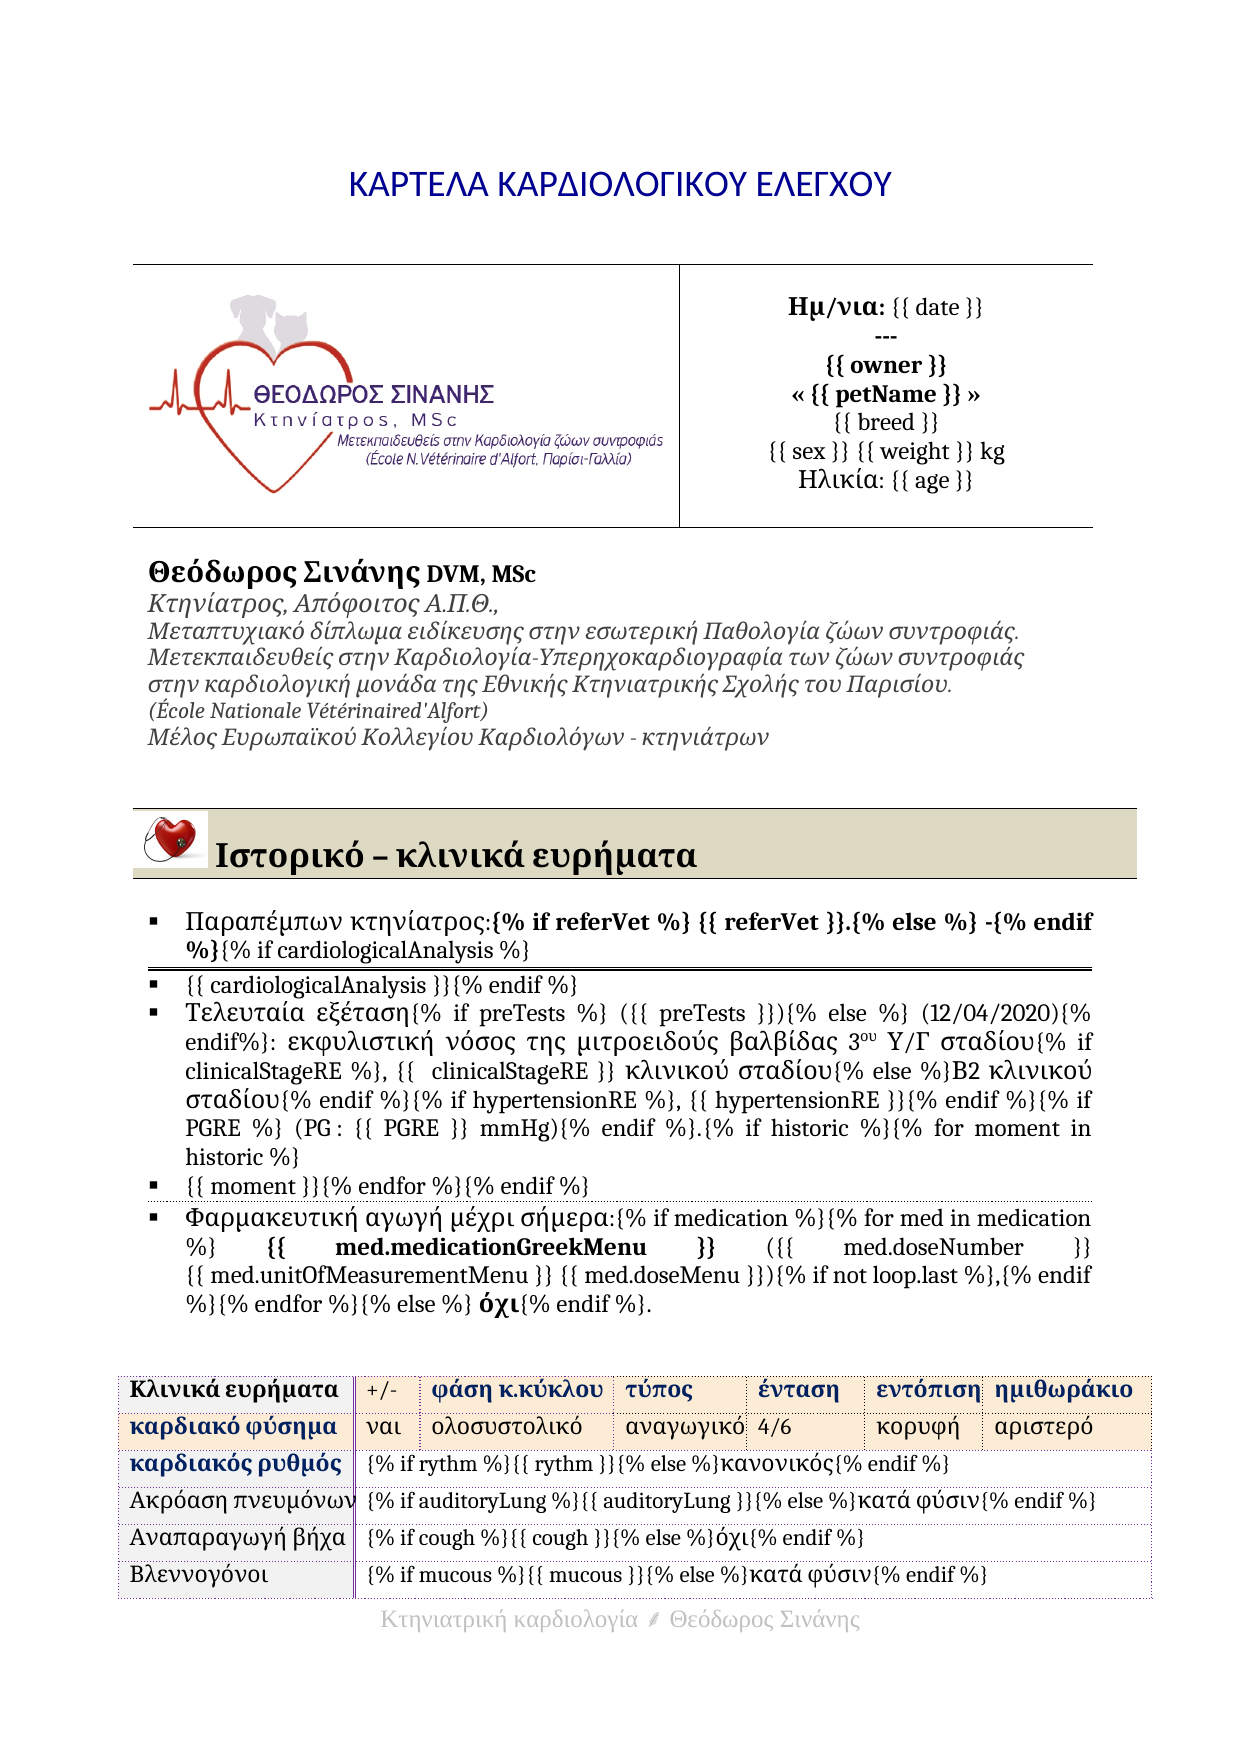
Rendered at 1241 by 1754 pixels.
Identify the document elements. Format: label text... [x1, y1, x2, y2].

text Ιστορικό – κλινικά ευρήματα [133, 809, 1137, 878]
table_header Κλινικά ευρήματα [118, 1376, 354, 1413]
table_header εντόπιση [865, 1376, 983, 1413]
table_header [133, 265, 679, 527]
table_cell ολοσυστολικό [420, 1413, 614, 1450]
table_cell Βλεννογόνοι [118, 1561, 353, 1598]
table_cell καρδιακό φύσημα [118, 1413, 353, 1450]
table_header τύπος [614, 1376, 747, 1413]
list {{ moment }}{% endfor %}{% endif %} [148, 1172, 1092, 1201]
table_cell κορυφή [865, 1413, 983, 1450]
table_cell {% if cough %}{{ cough }}{% else %}όχι{% endif %} [356, 1524, 1152, 1561]
table_cell αναγωγικό [614, 1413, 747, 1450]
list Τελευταία εξέταση{% if preTests %} ({{ preTests }}){% else %} (12/04/2020){% endif%}: εκφυλιστική νόσος της μιτροειδούς βαλβίδας 3ου Υ/Γ σταδίου{% if clinicalStageRE %}, {{ clinicalStageRE }} κλινικού σταδίου{% else %}Β2 κλινικού σταδίου{% endif %}{% if hypertensionRE %}, {{ hypertensionRE }}{% endif %}{% if PGRE %} (PG : {{ PGRE }} mmHg){% endif %}.{% if historic %}{% for moment in historic %} [148, 999, 1092, 1172]
text στην καρδιολογική μονάδα της Εθνικής Κτηνιατρικής Σχολής του Παρισίου. [148, 672, 1092, 698]
table_cell Ακρόαση πνευμόνων [118, 1487, 353, 1524]
table_header +/- [356, 1376, 420, 1413]
text Μεταπτυχιακό δίπλωμα ειδίκευσης στην εσωτερική Παθολογία ζώων συντροφιάς. [148, 619, 1092, 645]
picture [132, 811, 208, 868]
table_header ημιθωράκιο [983, 1376, 1152, 1413]
table_header φάση κ.κύκλου [420, 1376, 614, 1413]
table_cell Αναπαραγωγή βήχα [118, 1524, 353, 1561]
text (École Nationale Vétérinaired'Alfort) [148, 698, 1092, 724]
table_cell {% if rythm %}{{ rythm }}{% else %}κανονικός{% endif %} [356, 1450, 1152, 1487]
text Μετεκπαιδευθείς στην Καρδιολογία-Υπερηχοκαρδιογραφία των ζώων συντροφιάς [148, 645, 1092, 672]
table_header Ημ/νια: {{ date }} --- {{ owner }} « {{ petName }} » {{ breed }} {{ sex }} {{ weight }} kg Ηλικία: {{ age }} [680, 265, 1093, 527]
picture [149, 292, 664, 499]
text Θεόδωρος Σινάνης DVM, MSc [148, 557, 1092, 590]
table_header ένταση [747, 1376, 865, 1413]
list {{ cardiologicalAnalysis }}{% endif %} [148, 971, 1092, 999]
list Παραπέμπων κτηνίατρος:{% if referVet %} {{ referVet }}.{% else %} -{% endif %}{% if cardiologicalAnalysis %} [148, 908, 1092, 967]
text Μέλος Ευρωπαϊκού Κολλεγίου Καρδιολόγων - κτηνιάτρων [148, 724, 1092, 751]
text Κτηνίατρος, Απόφοιτος Α.Π.Θ., [148, 590, 1092, 619]
table_cell {% if mucous %}{{ mucous }}{% else %}κατά φύσιν{% endif %} [356, 1561, 1152, 1598]
table_cell καρδιακός ρυθμός [118, 1450, 353, 1487]
table_cell ναι [356, 1413, 420, 1450]
table_cell αριστερό [983, 1413, 1152, 1450]
list Φαρμακευτική αγωγή μέχρι σήμερα:{% if medication %}{% for med in medication %} {{ med.medicationGreekMenu }} ({{ med.doseNumber }} {{ med.unitOfMeasurementMenu }} {{ med.doseMenu }}){% if not loop.last %},{% endif %}{% endfor %}{% else %} όχι{% endif %}. [148, 1201, 1092, 1319]
subtitle ΚΑΡΤΕΛΑ καρδιολογικου ελεγχου [148, 160, 1092, 206]
table_cell 4/6 [747, 1413, 865, 1450]
table_cell {% if auditoryLung %}{{ auditoryLung }}{% else %}κατά φύσιν{% endif %} [356, 1487, 1152, 1524]
